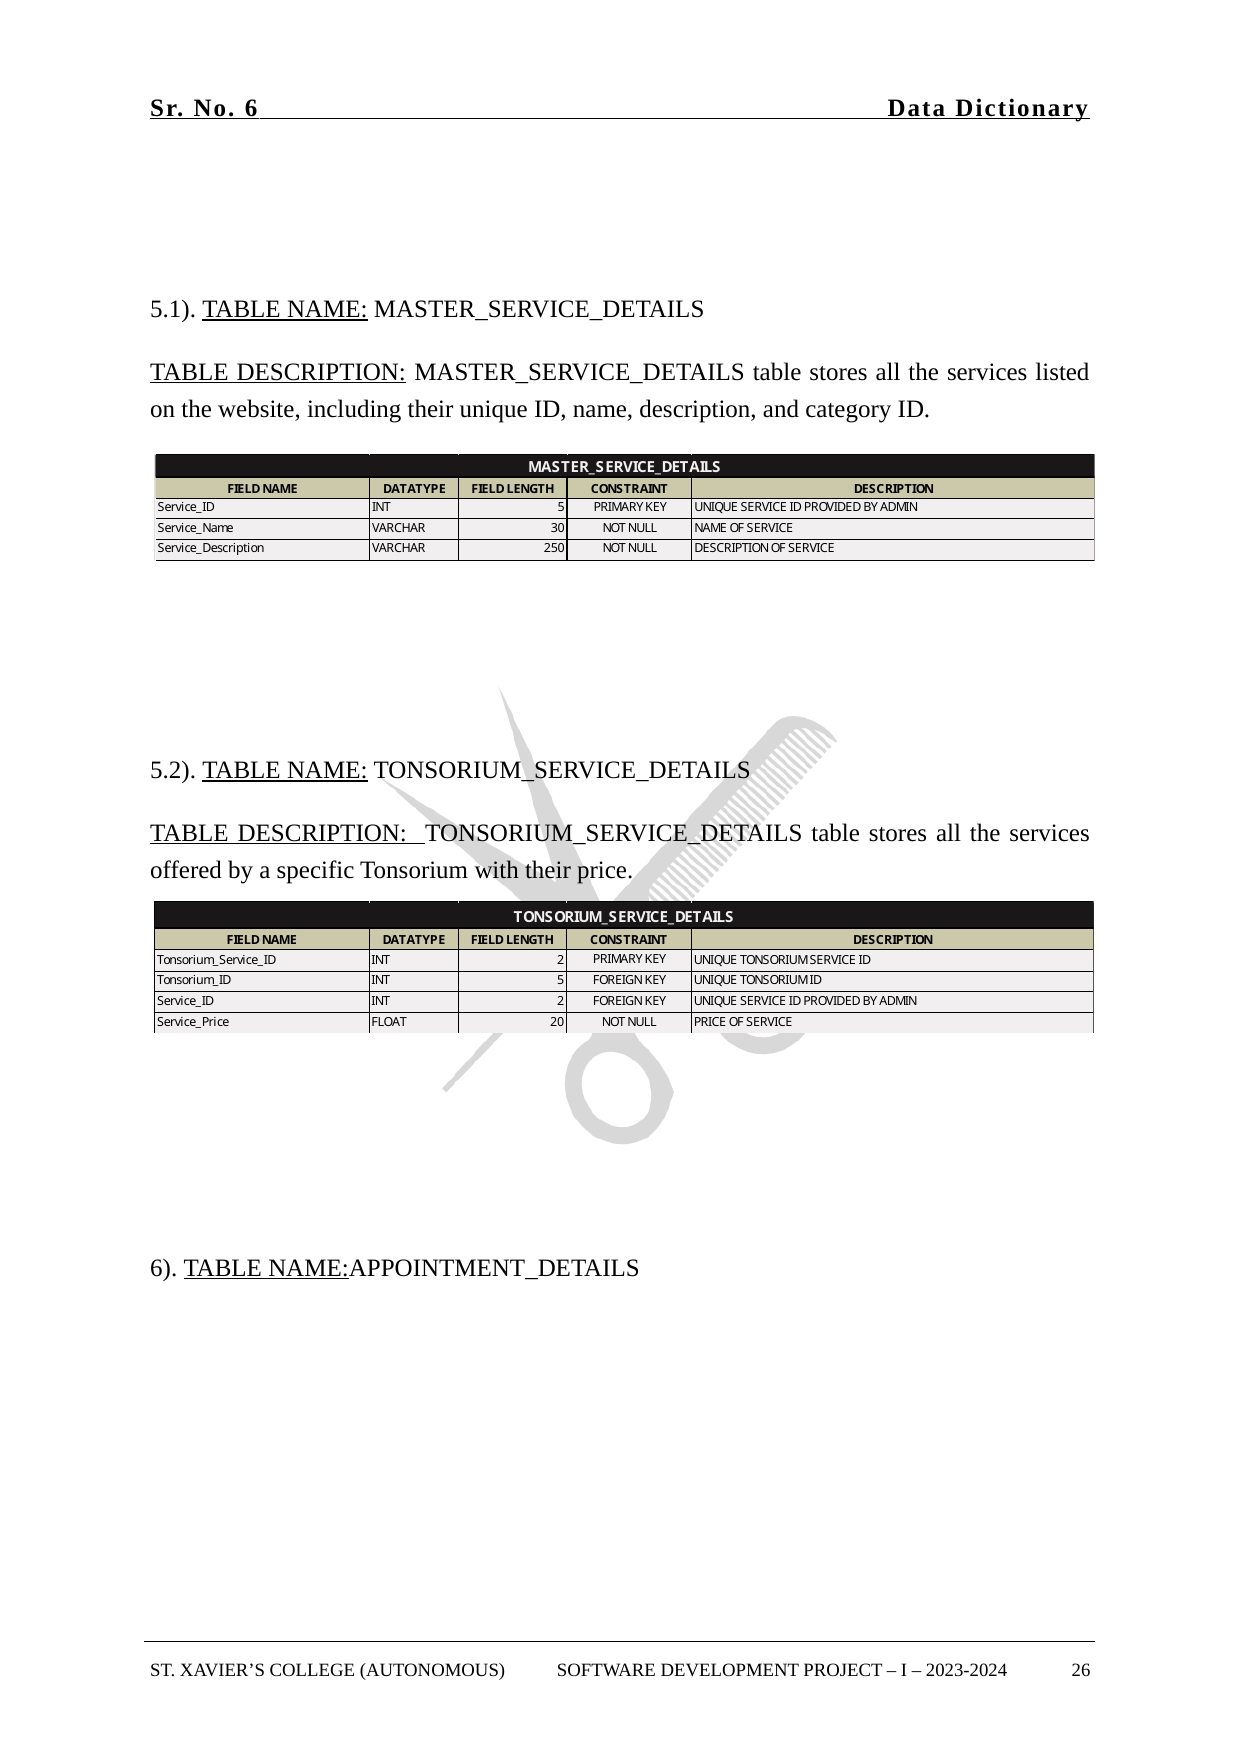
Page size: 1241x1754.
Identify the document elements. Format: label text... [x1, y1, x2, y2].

text 5.2). TABLE NAME: TONSORIUM_SERVICE_DETAILS [150, 748, 1090, 786]
text TABLE DESCRIPTION: MASTER_SERVICE_DETAILS table stores all the services listed on the website, including their unique ID, name, description, and category ID. [150, 350, 1090, 425]
text 6). TABLE NAME:APPOINTMENT_DETAILS [150, 1246, 1090, 1283]
text TABLE DESCRIPTION: TONSORIUM_SERVICE_DETAILS table stores all the services offered by a specific Tonsorium with their price. [150, 811, 1090, 886]
text 5.1). TABLE NAME: MASTER_SERVICE_DETAILS [150, 287, 1090, 325]
